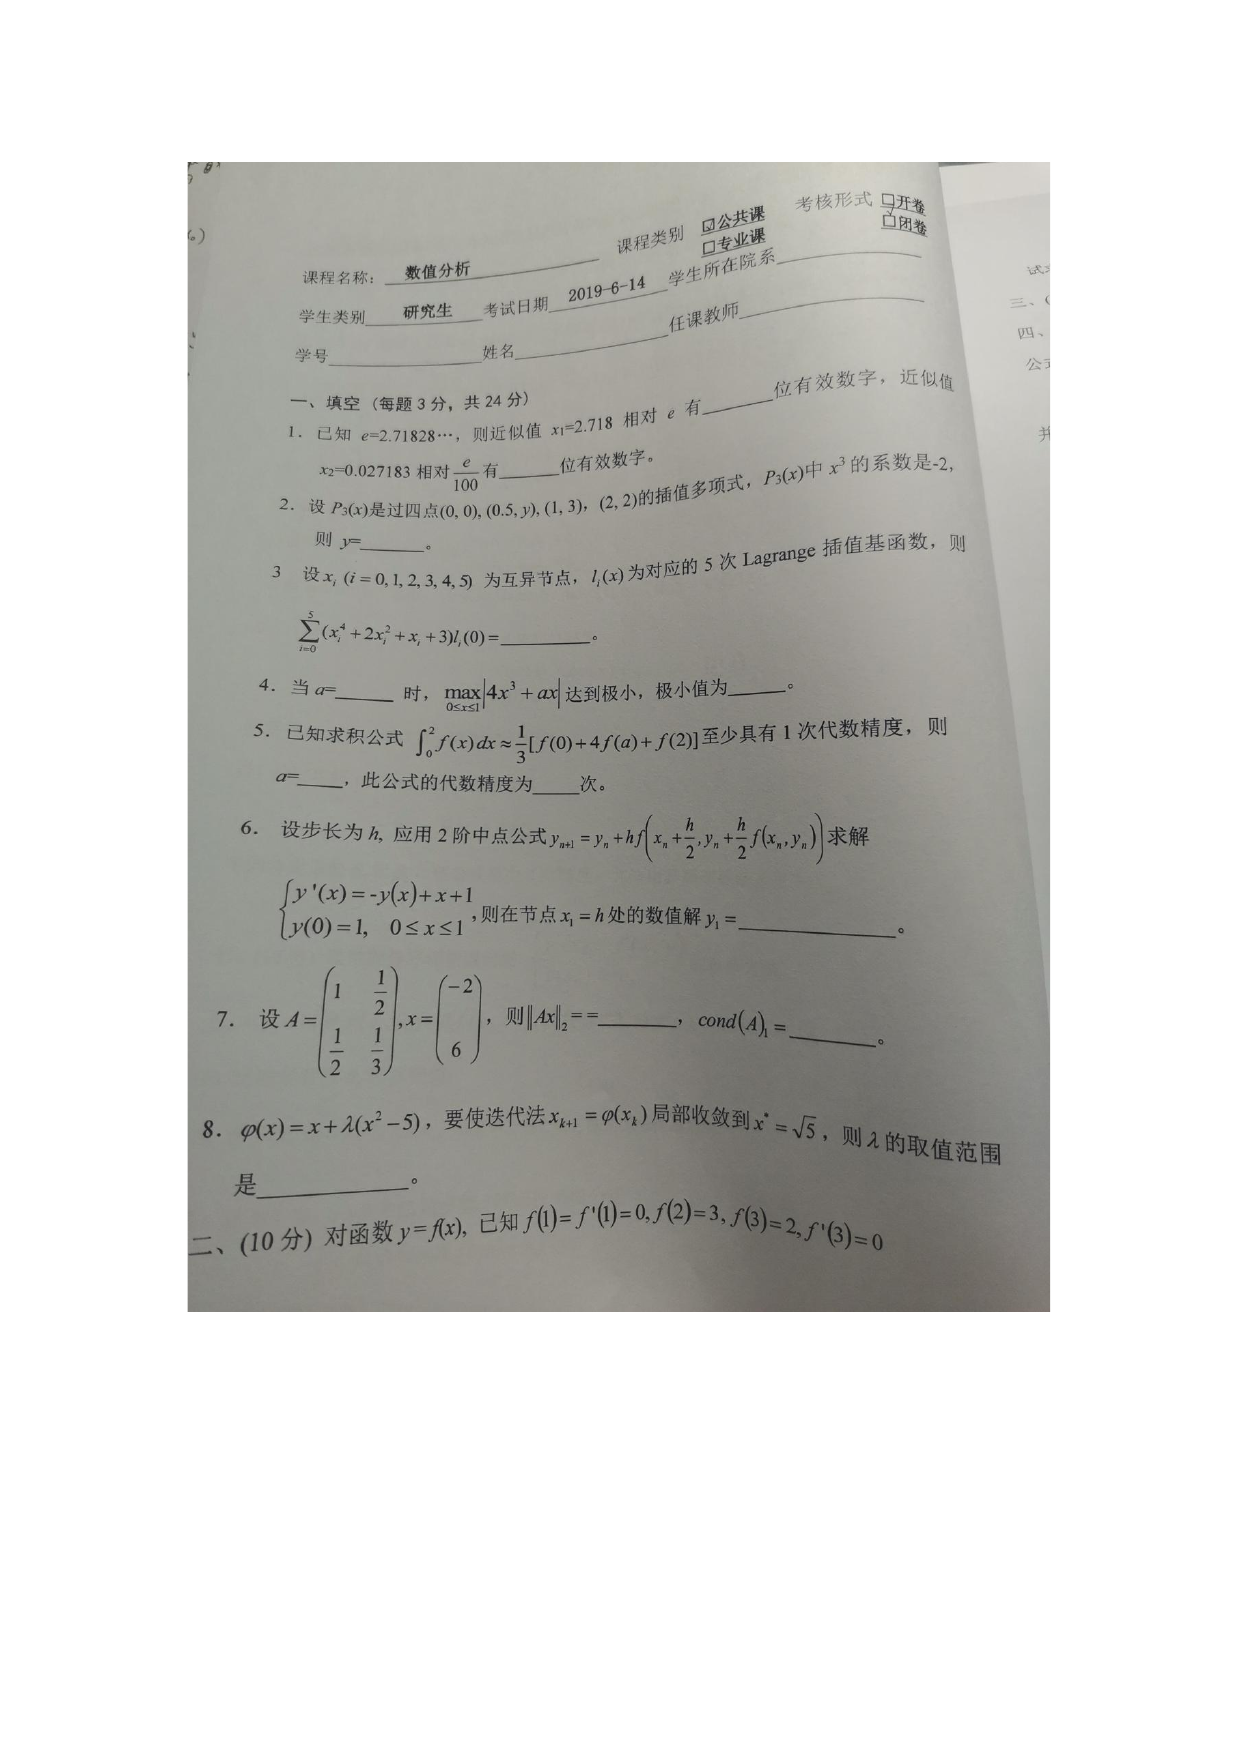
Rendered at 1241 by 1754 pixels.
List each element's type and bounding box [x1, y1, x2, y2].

picture [187, 162, 1050, 1312]
